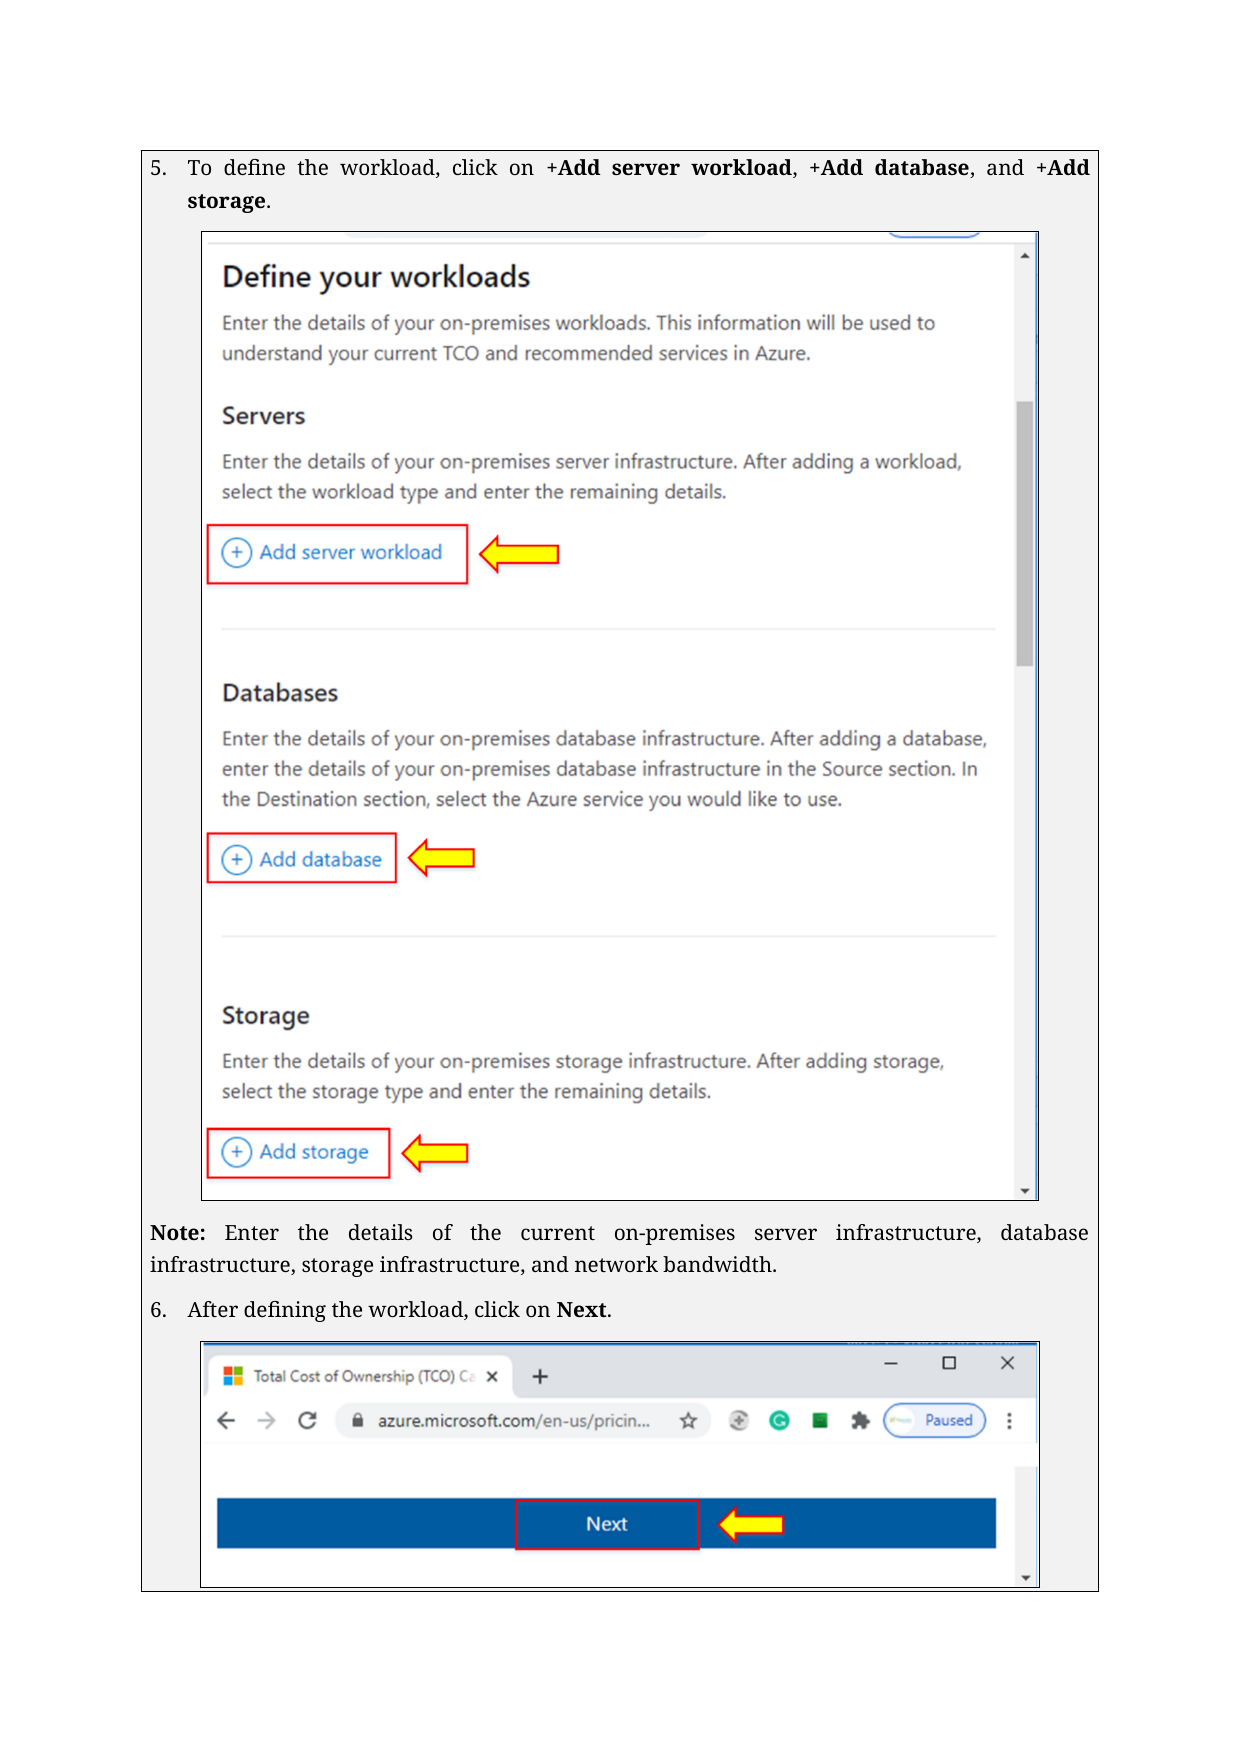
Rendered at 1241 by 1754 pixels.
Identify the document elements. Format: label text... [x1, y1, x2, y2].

list To define the workload, click on +Add server workload, +Add database, and +Add storage. [142, 151, 1098, 214]
picture [201, 1342, 1039, 1587]
picture [202, 232, 1038, 1200]
list After defining the workload, click on Next. [142, 1292, 1098, 1324]
text Note: Enter the details of the current on-premises server infrastructure, database infrastructure, storage infrastructure, and network bandwidth. [142, 1215, 1098, 1279]
